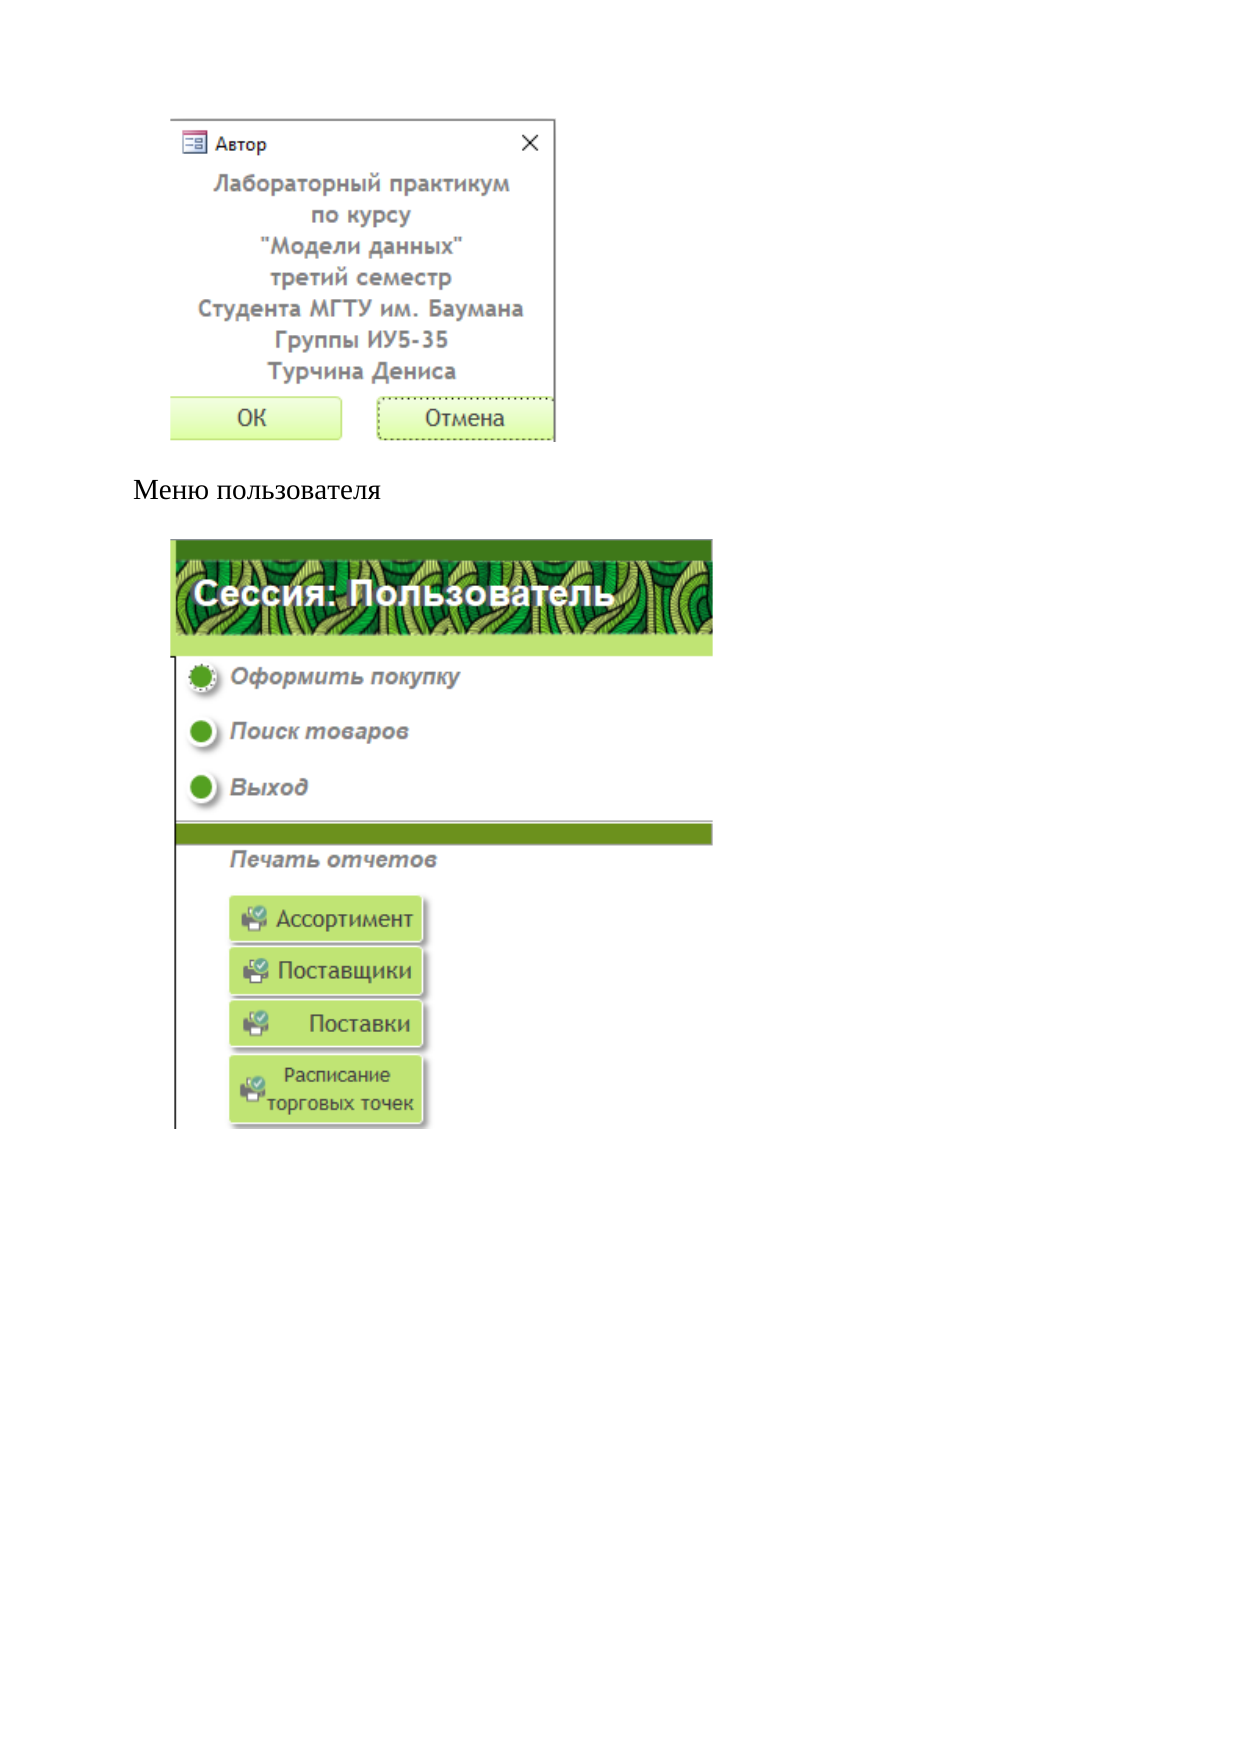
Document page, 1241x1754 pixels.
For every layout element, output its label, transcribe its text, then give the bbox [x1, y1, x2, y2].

picture [170, 118, 557, 442]
picture [170, 539, 713, 1129]
text Меню пользователя [133, 472, 1152, 506]
